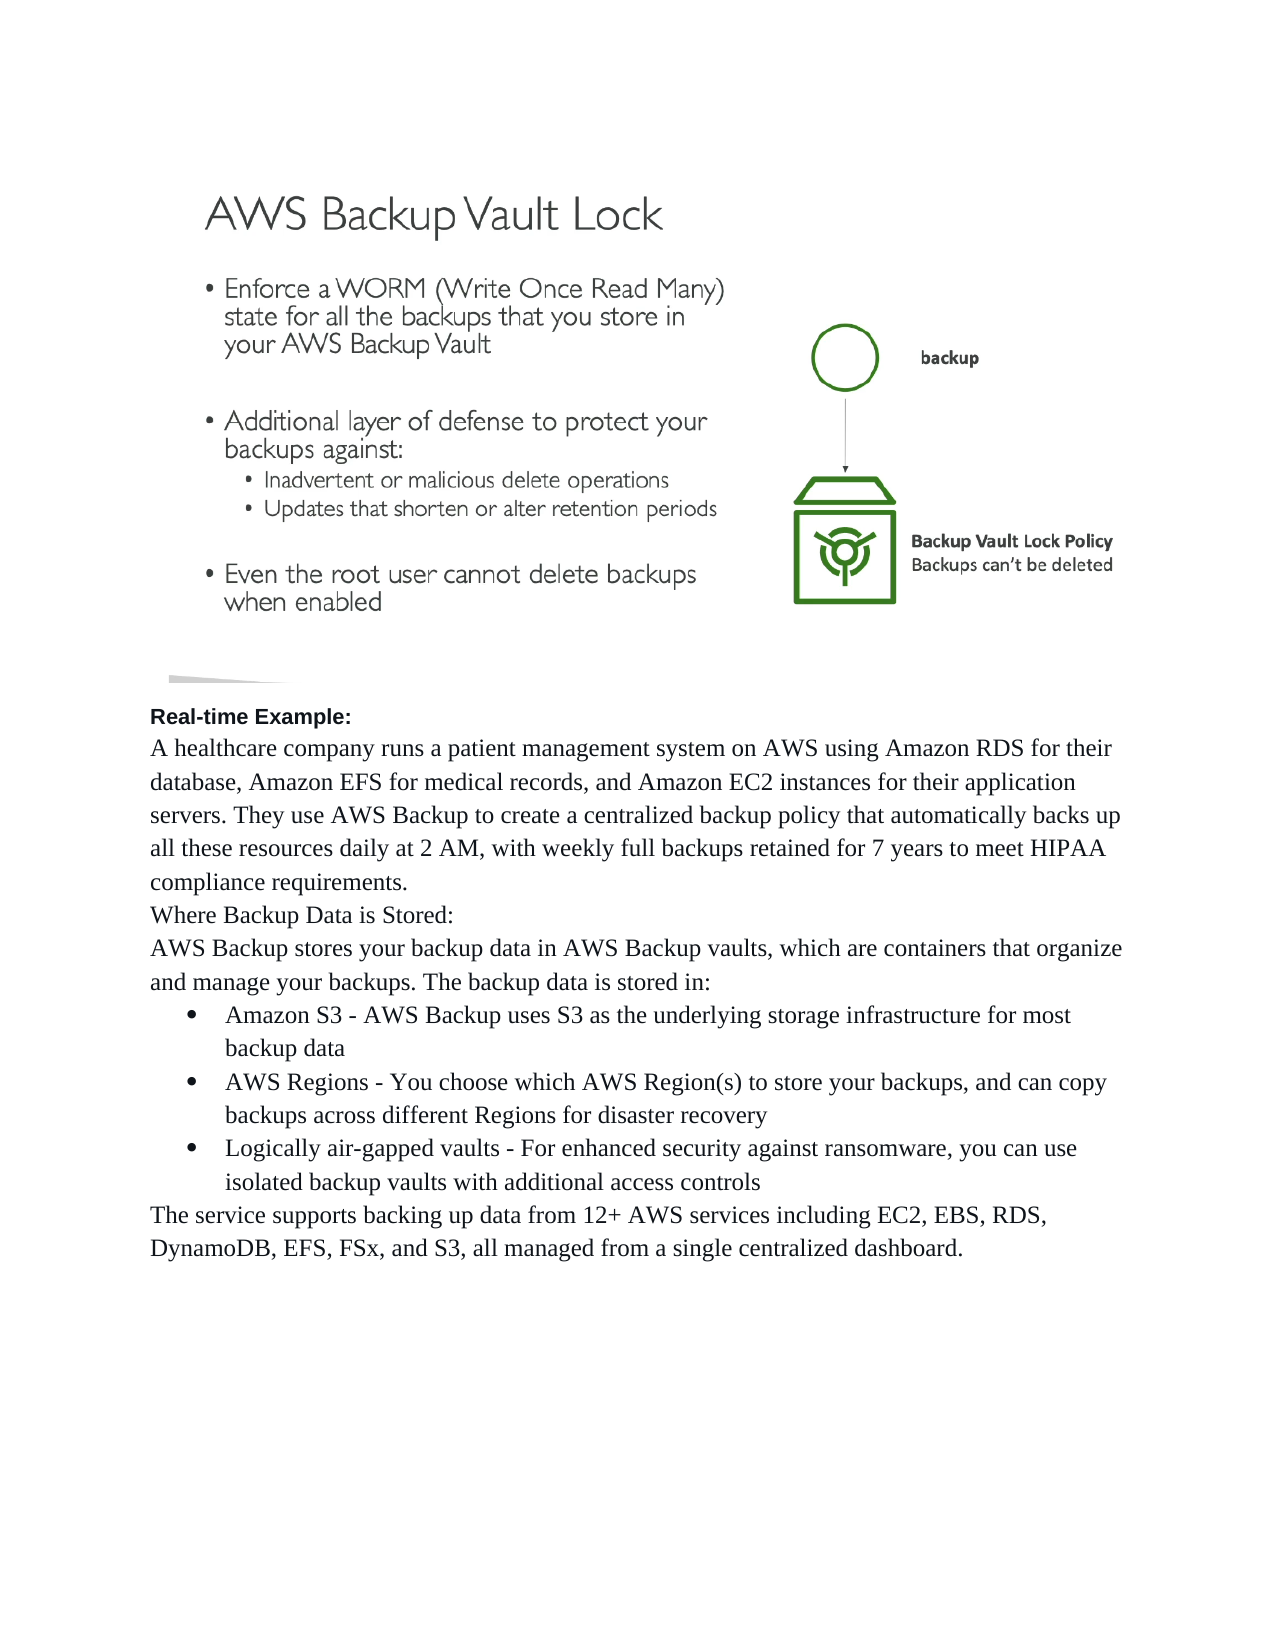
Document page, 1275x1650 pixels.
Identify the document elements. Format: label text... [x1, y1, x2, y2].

text AWS Backup stores your backup data in AWS Backup vaults, which are containers that organize and manage your backups. The backup data is stored in: [150, 933, 1125, 995]
text Real-time Example: [150, 704, 1125, 729]
list AWS Regions - You choose which AWS Region(s) to store your backups, and can copy backups across different Regions for disaster recovery [187, 1067, 1125, 1129]
text Where Backup Data is Stored: [150, 900, 1125, 929]
list Amazon S3 - AWS Backup uses S3 as the underlying storage infrastructure for most backup data [187, 1000, 1125, 1062]
text A healthcare company runs a patient management system on AWS using Amazon RDS for their database, Amazon EFS for medical records, and Amazon EC2 instances for their application servers. They use AWS Backup to create a centralized backup policy that automatically backs up all these resources daily at 2 AM, with weekly full backups retained for 7 years to meet HIPAA compliance requirements. [150, 733, 1125, 895]
text The service supports backing up data from 12+ AWS services including EC2, EBS, RDS, DynamoDB, EFS, FSx, and S3, all managed from a single centralized dashboard. [150, 1200, 1125, 1262]
list Logically air-gapped vaults - For enhanced security against ransomware, you can use isolated backup vaults with additional access controls [187, 1133, 1125, 1195]
